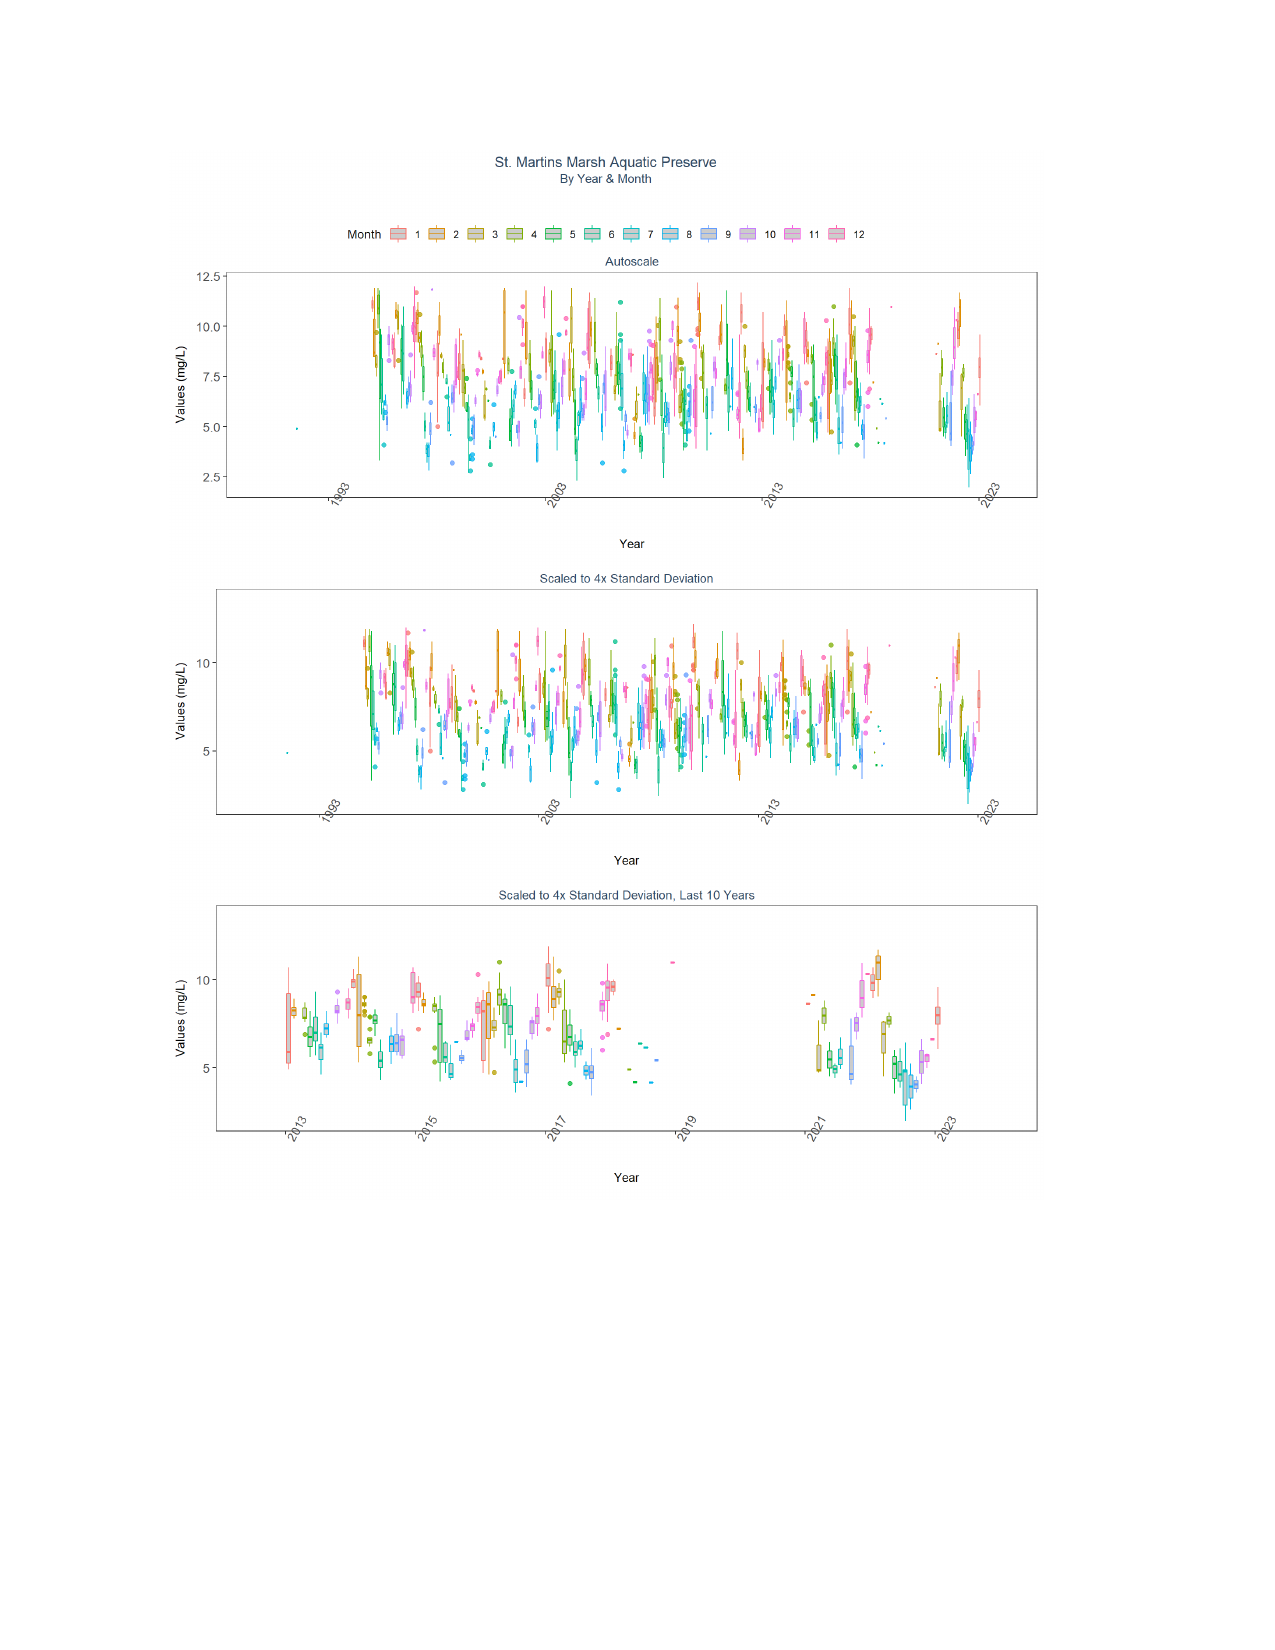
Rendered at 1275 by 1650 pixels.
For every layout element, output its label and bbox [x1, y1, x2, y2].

picture [168, 150, 1044, 1200]
